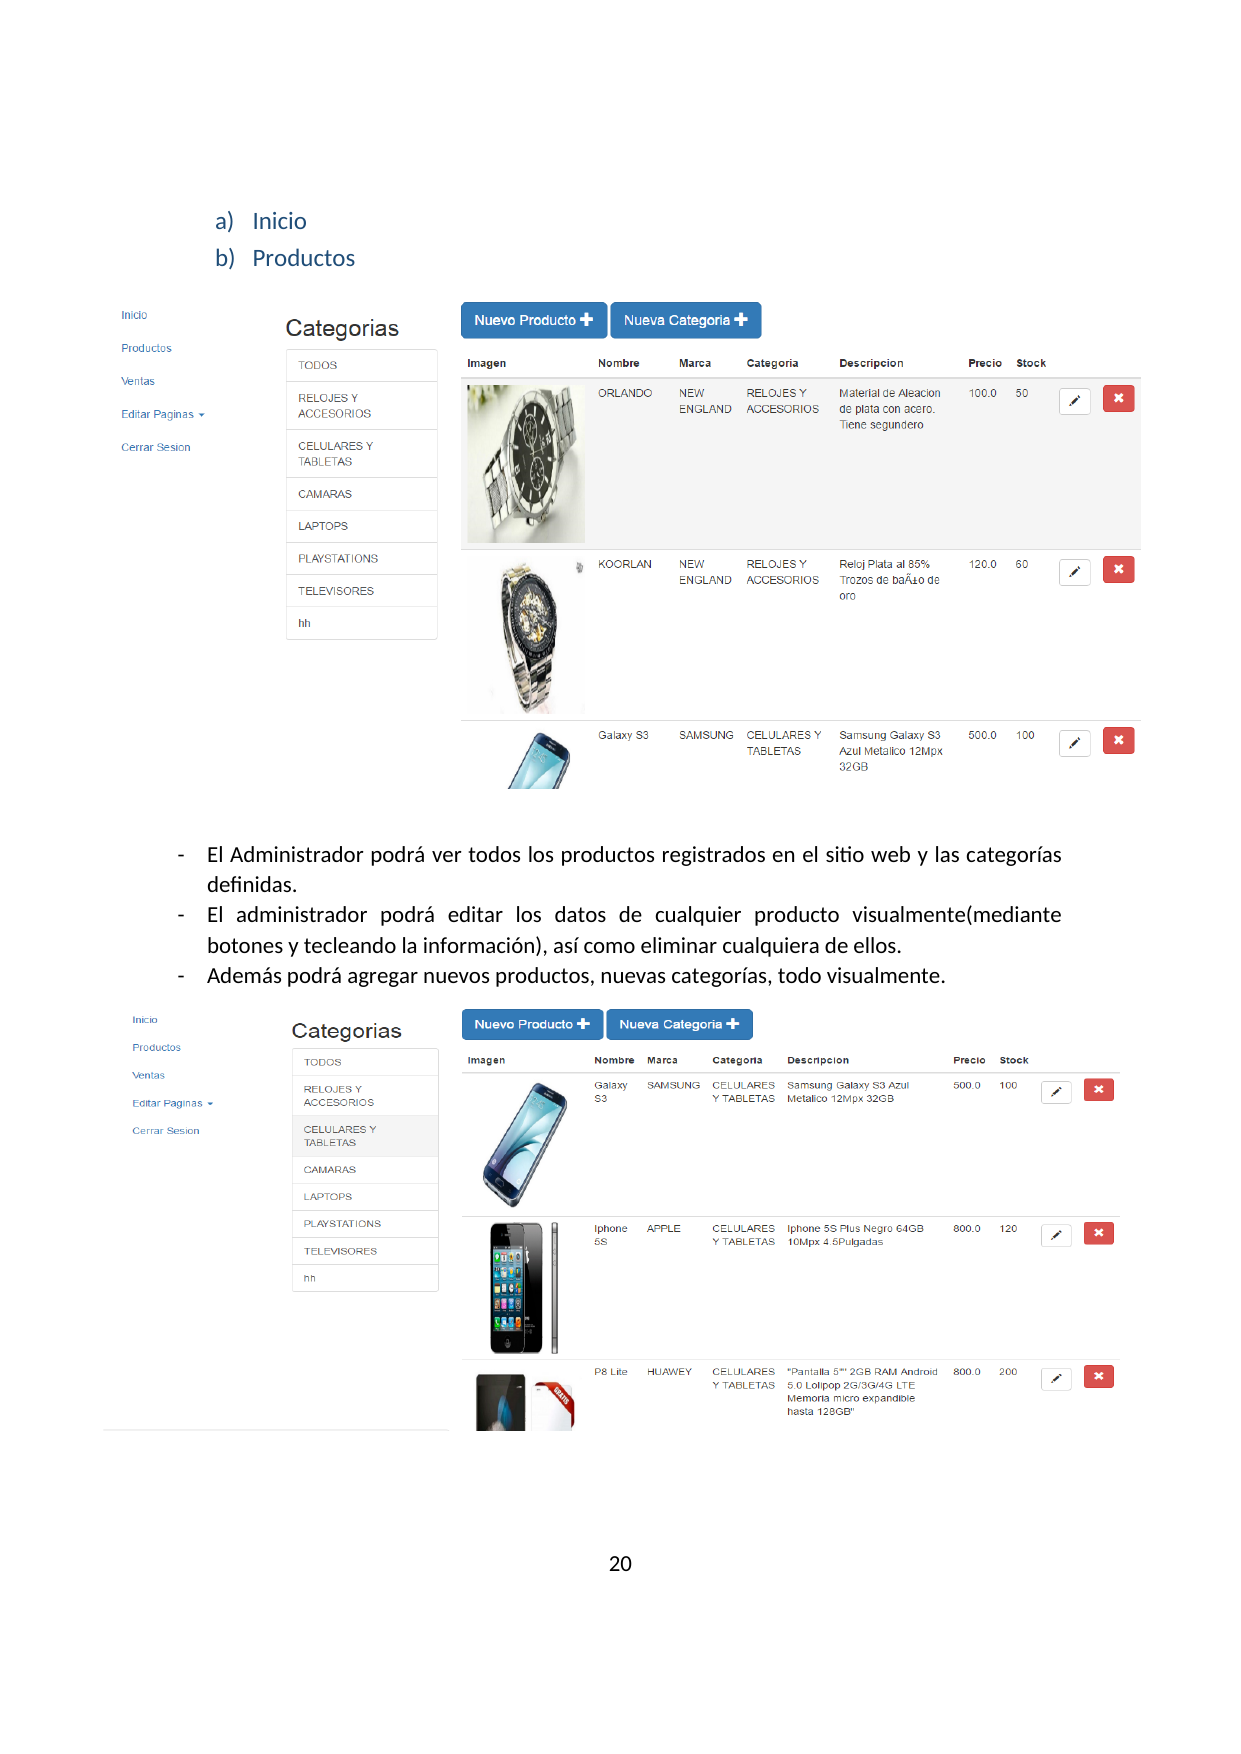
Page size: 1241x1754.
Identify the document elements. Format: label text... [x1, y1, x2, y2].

picture [103, 1007, 1129, 1431]
list El administrador podrá editar los datos de cualquier producto visualmente(mediante botones y tecleando la información), así como eliminar cualquiera de ellos. [177, 901, 1063, 959]
subtitle Inicio [215, 205, 1063, 235]
list El Administrador podrá ver todos los productos registrados en el sitio web y las categorías definidas. [177, 840, 1063, 898]
subtitle Productos [215, 242, 1063, 272]
picture [91, 299, 1149, 789]
list Además podrá agregar nuevos productos, nuevas categorías, todo visualmente. [177, 961, 1063, 989]
